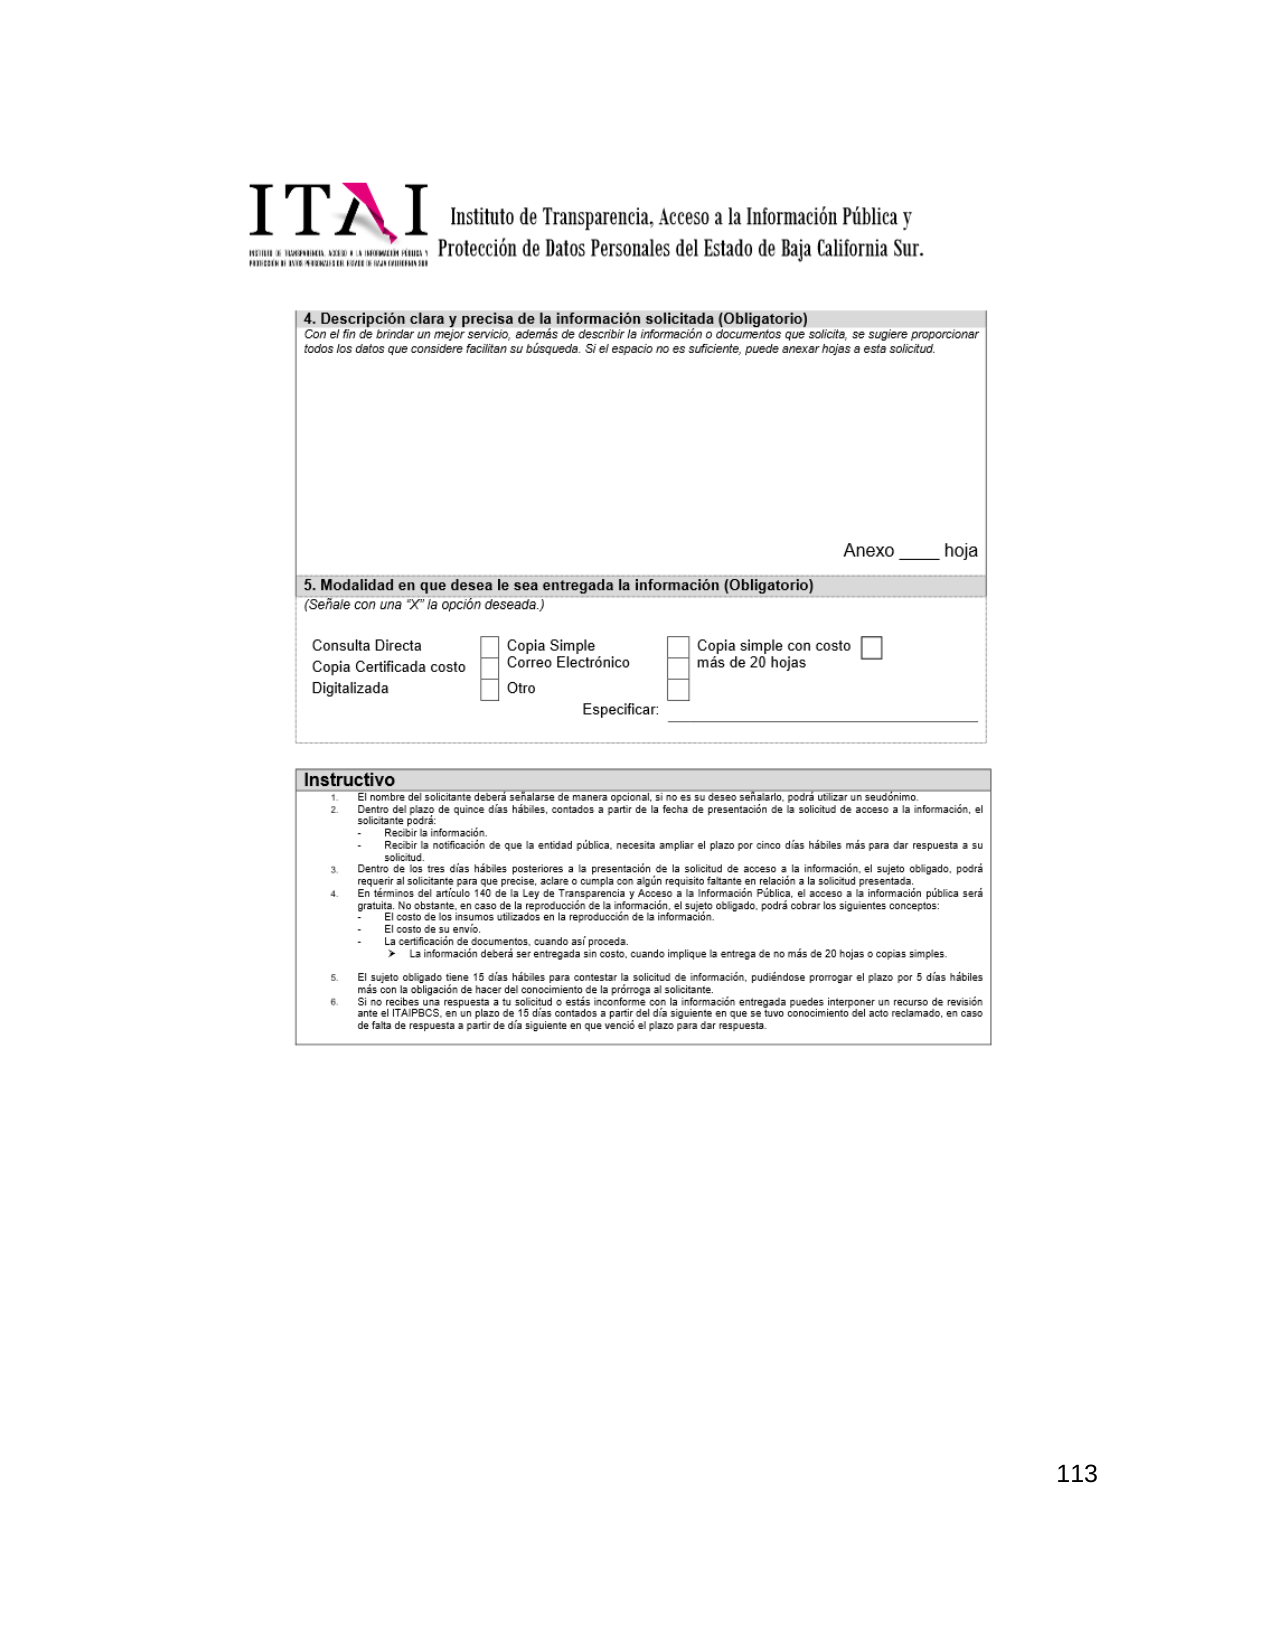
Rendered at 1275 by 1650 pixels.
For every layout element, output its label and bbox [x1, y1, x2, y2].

picture [177, 147, 1090, 1329]
